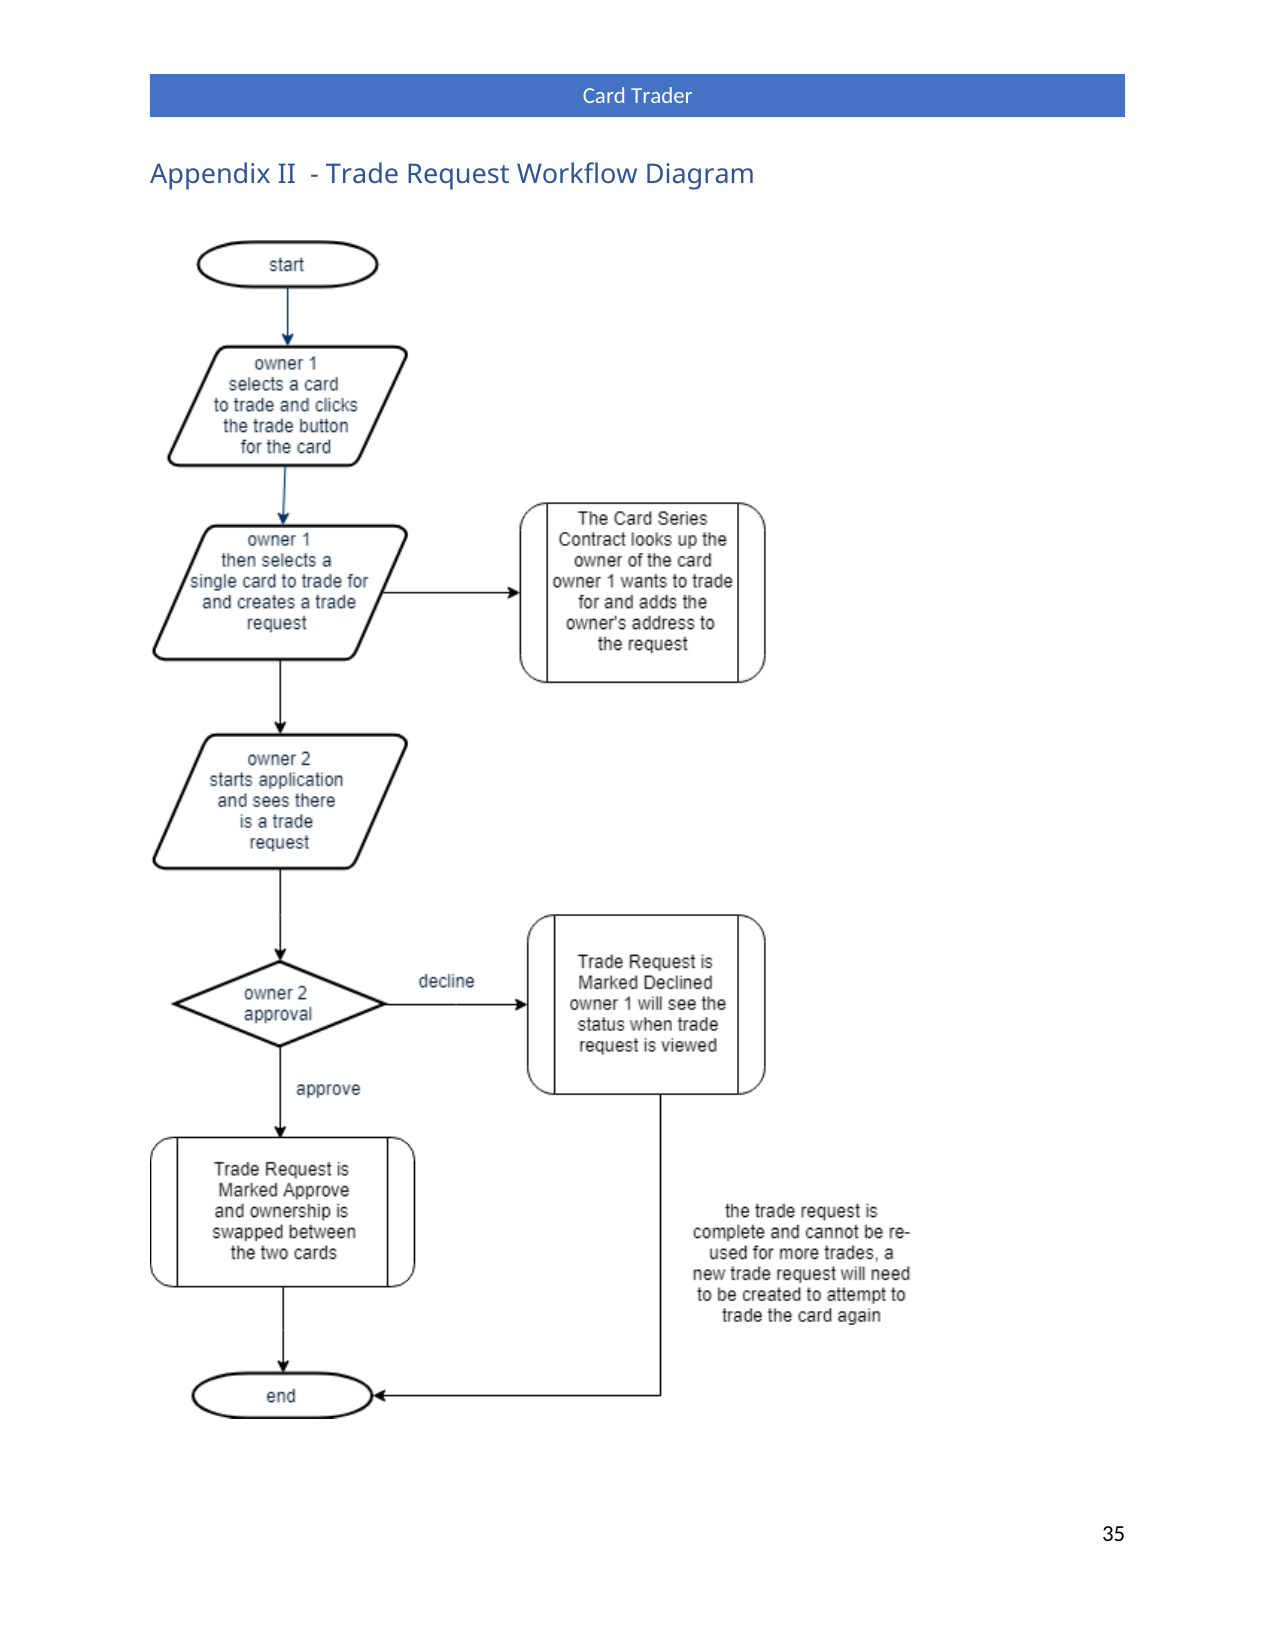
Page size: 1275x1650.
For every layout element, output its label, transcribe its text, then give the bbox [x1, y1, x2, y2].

subtitle Appendix II - Trade Request Workflow Diagram [150, 154, 1125, 191]
picture [150, 240, 915, 1419]
